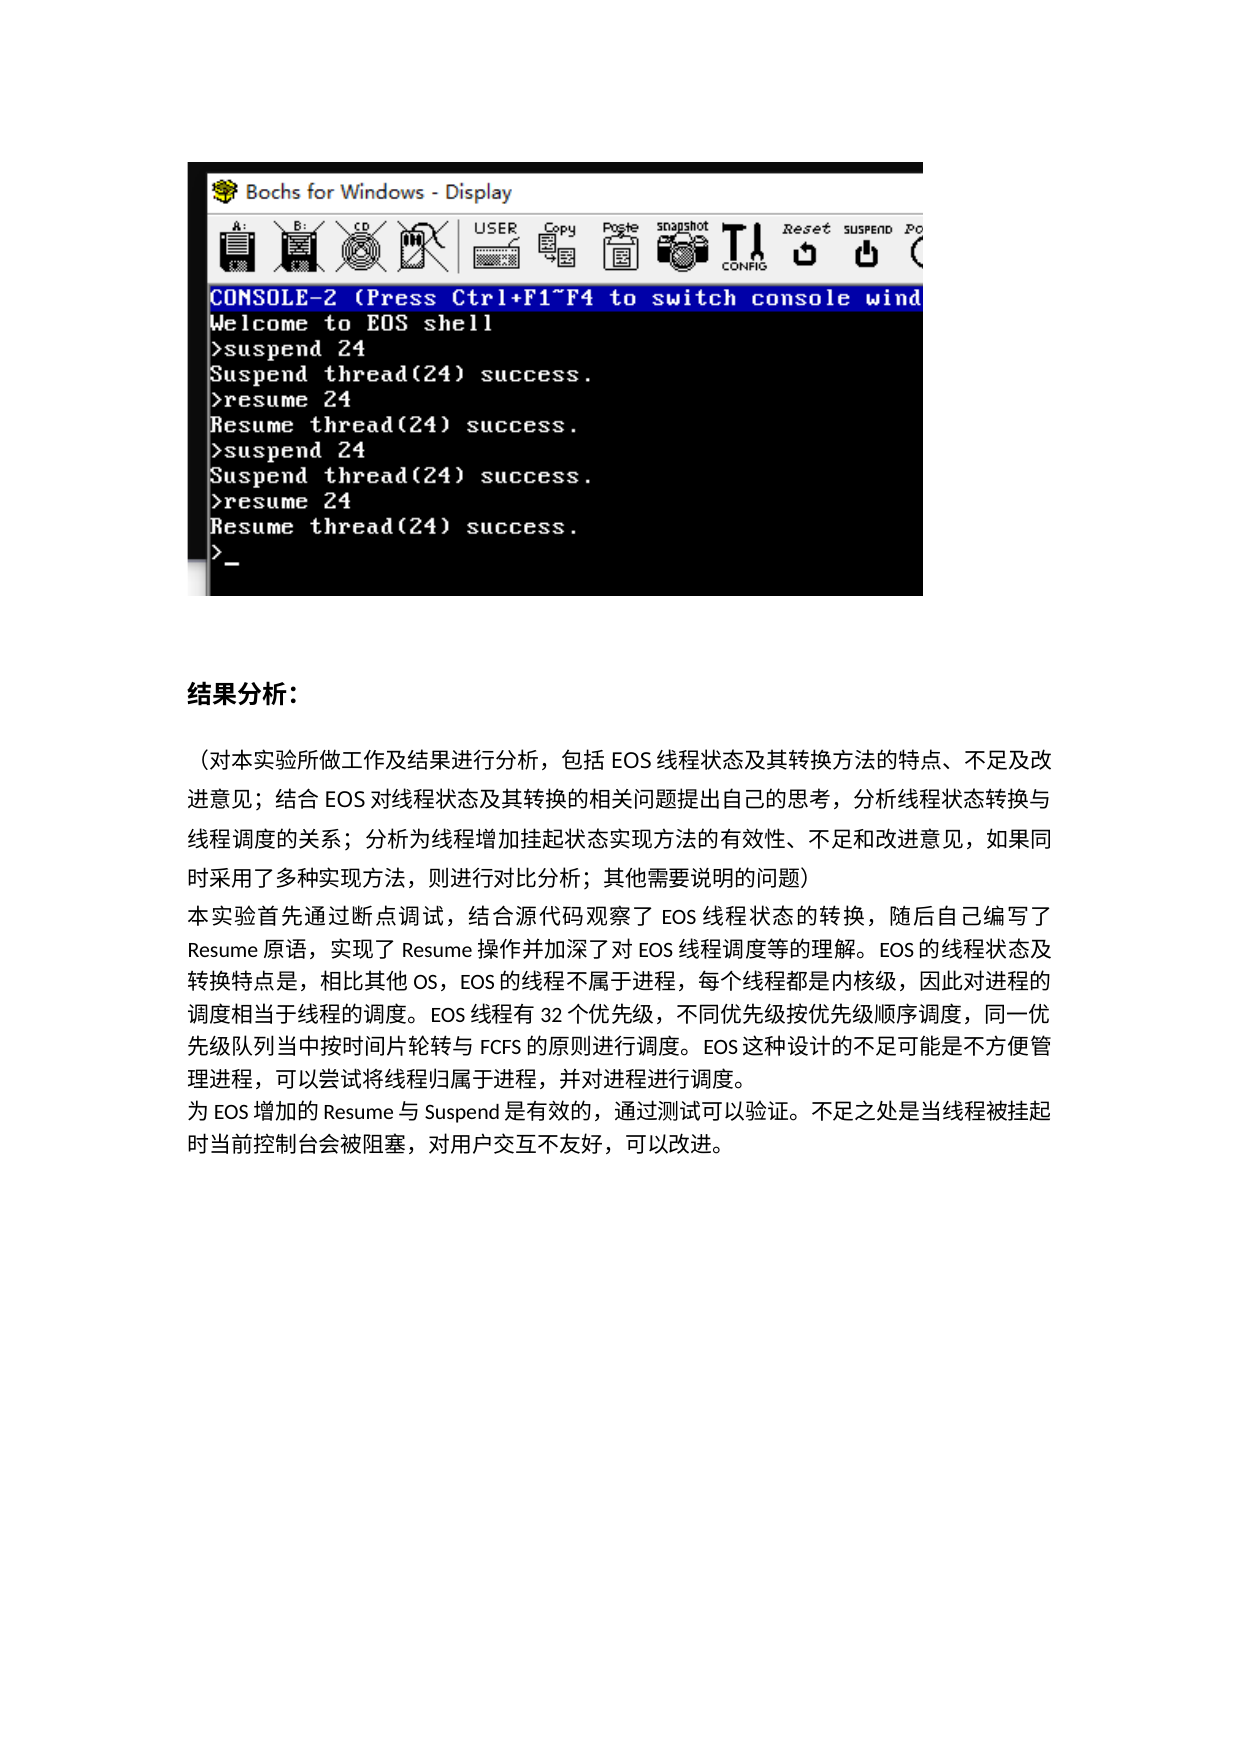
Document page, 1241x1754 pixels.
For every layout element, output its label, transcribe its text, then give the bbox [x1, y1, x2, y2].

text 为EOS增加的Resume与Suspend是有效的，通过测试可以验证。不足之处是当线程被挂起时当前控制台会被阻塞，对用户交互不友好，可以改进。 [187, 1094, 1053, 1159]
text 本实验首先通过断点调试，结合源代码观察了EOS线程状态的转换，随后自己编写了Resume原语，实现了Resume操作并加深了对EOS线程调度等的理解。EOS的线程状态及转换特点是，相比其他OS，EOS的线程不属于进程，每个线程都是内核级，因此对进程的调度相当于线程的调度。EOS线程有32个优先级，不同优先级按优先级顺序调度，同一优先级队列当中按时间片轮转与FCFS的原则进行调度。EOS这种设计的不足可能是不方便管理进程，可以尝试将线程归属于进程，并对进程进行调度。 [187, 899, 1053, 1094]
text 结果分析： [187, 660, 1053, 725]
text （对本实验所做工作及结果进行分析，包括EOS线程状态及其转换方法的特点、不足及改进意见；结合EOS对线程状态及其转换的相关问题提出自己的思考，分析线程状态转换与线程调度的关系；分析为线程增加挂起状态实现方法的有效性、不足和改进意见，如果同时采用了多种实现方法，则进行对比分析；其他需要说明的问题） [187, 743, 1053, 893]
picture [187, 162, 923, 596]
